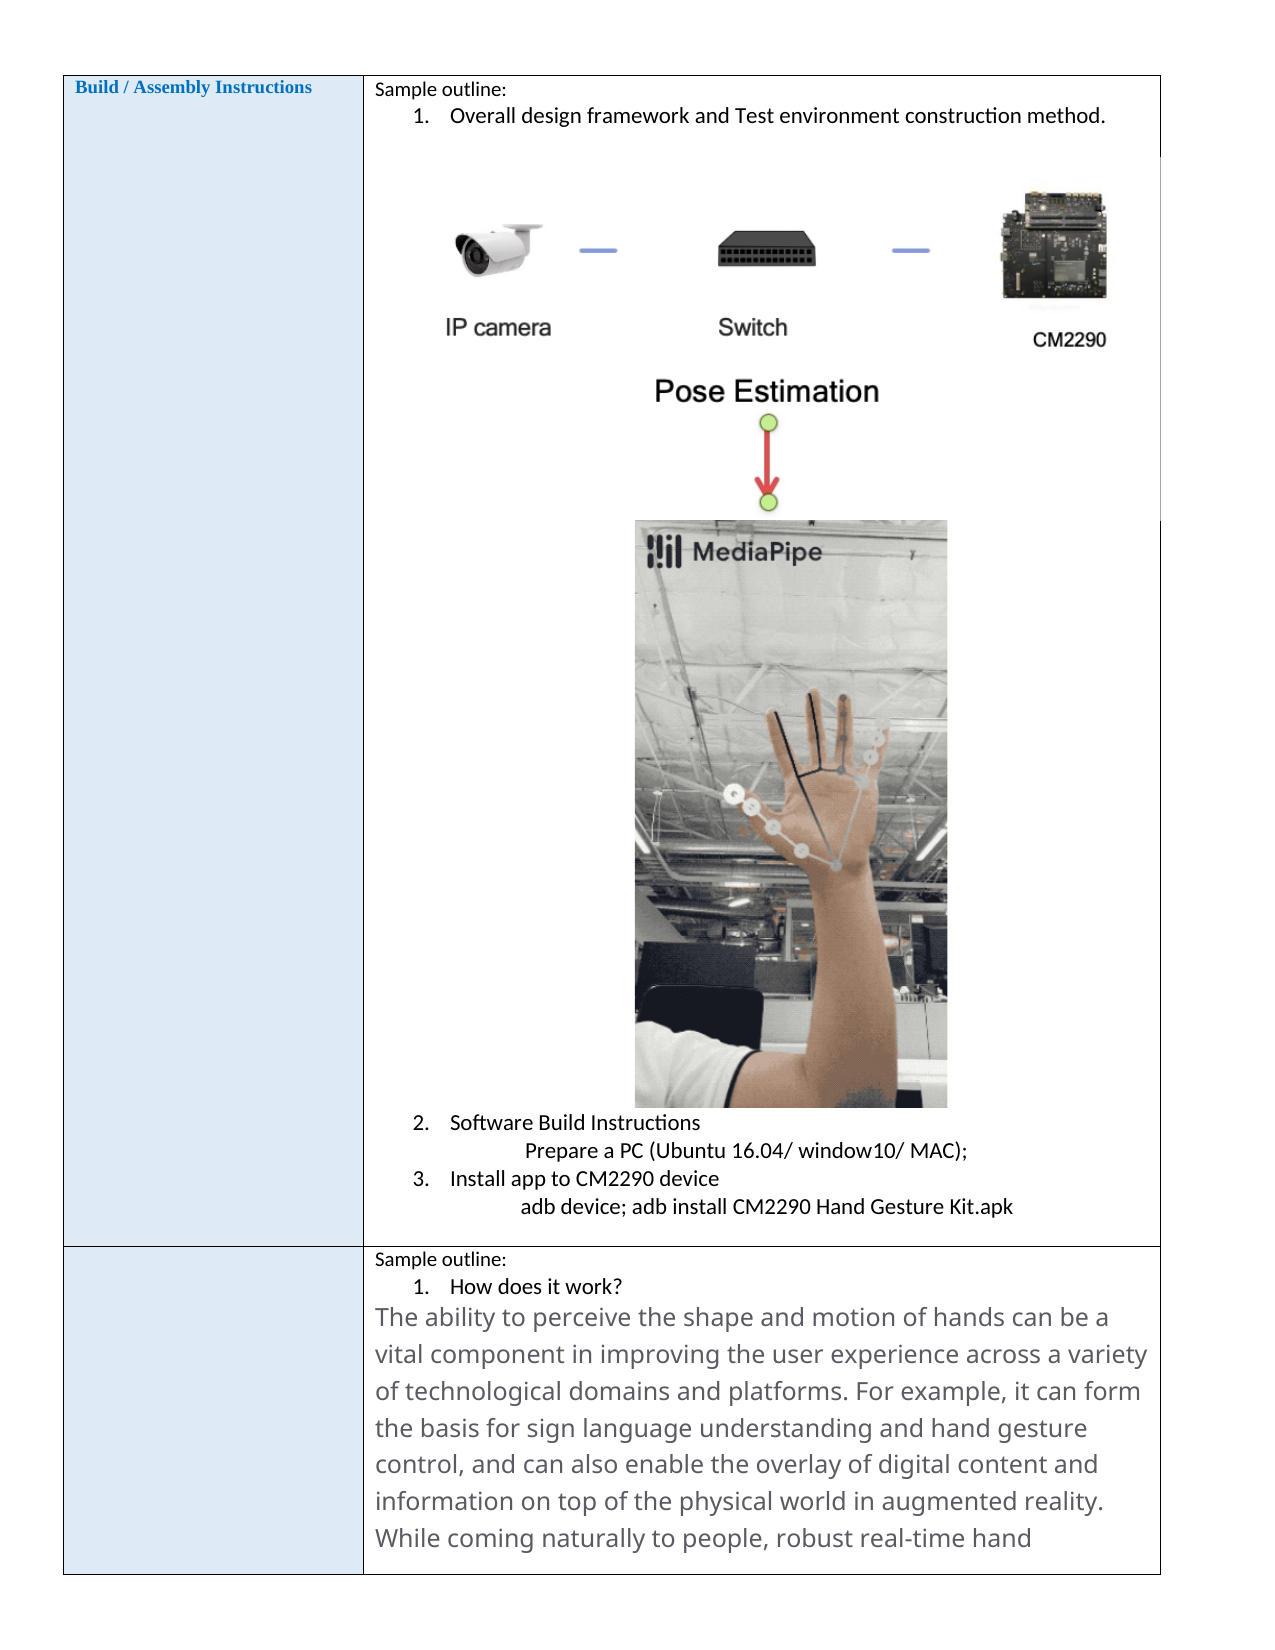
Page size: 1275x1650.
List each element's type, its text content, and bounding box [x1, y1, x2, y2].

table_cell [64, 1247, 363, 1574]
table_header Sample outline: Overall design framework and Test environment construction method. Software Build Instructions Prepare a PC (Ubuntu 16.04/ window10/ MAC); Install app to CM2290 device adb device; adb install CM2290 Hand Gesture Kit.apk [364, 76, 1160, 1246]
table_header Build / Assembly Instructions [64, 76, 363, 1246]
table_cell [364, 1247, 1160, 1574]
picture [412, 157, 1161, 1108]
